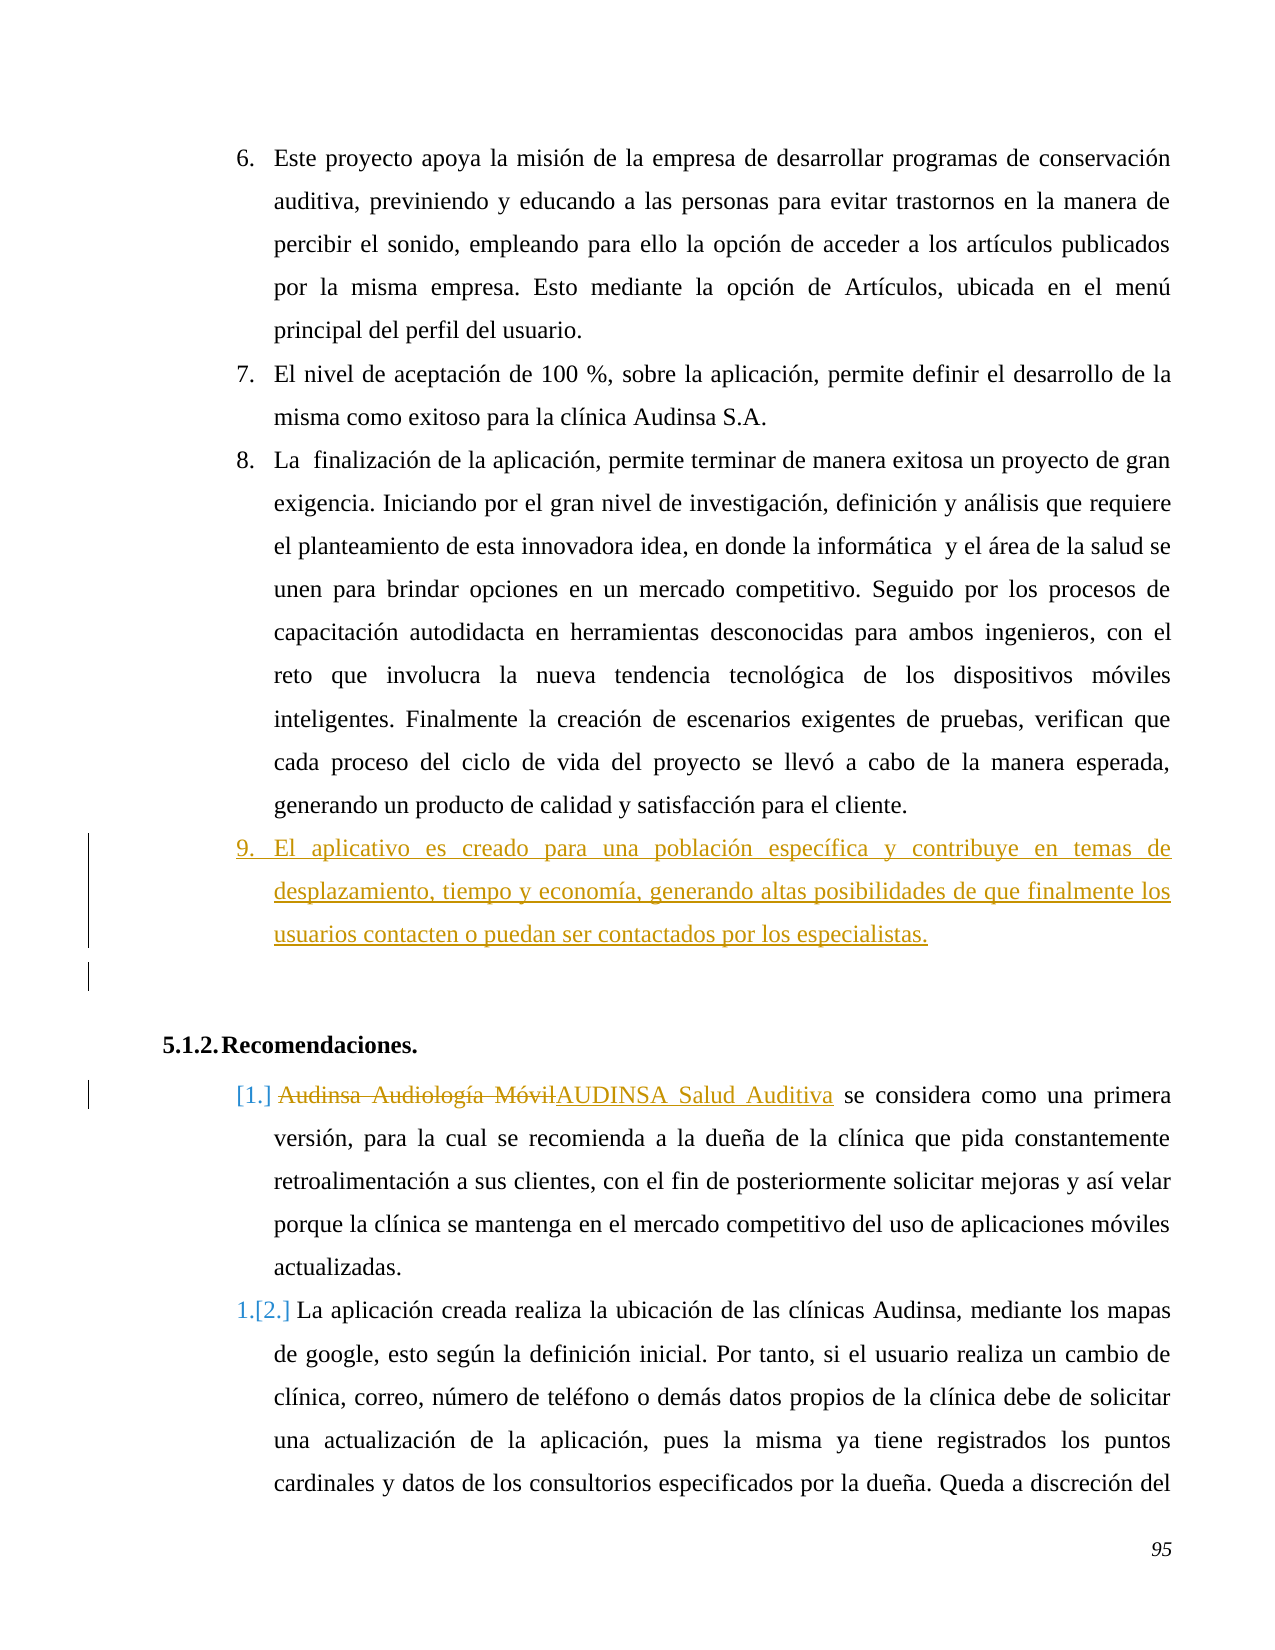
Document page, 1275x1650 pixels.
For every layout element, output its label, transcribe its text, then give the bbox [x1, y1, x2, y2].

list se considera como una primera versión, para la cual se recomienda a la dueña de la clínica que pida constantemente retroalimentación a sus clientes, con el fin de posteriormente solicitar mejoras y así velar porque la clínica se mantenga en el mercado competitivo del uso de aplicaciones móviles actualizadas. [236, 1080, 1172, 1281]
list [236, 1296, 1172, 1497]
list El nivel de aceptación de 100 %, sobre la aplicación, permite definir el desarrollo de la misma como exitoso para la clínica Audinsa S.A. [236, 359, 1172, 431]
list Este proyecto apoya la misión de la empresa de desarrollar programas de conservación auditiva, previniendo y educando a las personas para evitar trastornos en la manera de percibir el sonido, empleando para ello la opción de acceder a los artículos publicados por la misma empresa. Esto mediante la opción de Artículos, ubicada en el menú principal del perfil del usuario. [236, 143, 1172, 344]
list La finalización de la aplicación, permite terminar de manera exitosa un proyecto de gran exigencia. Iniciando por el gran nivel de investigación, definición y análisis que requiere el planteamiento de esta innovadora idea, en donde la informática y el área de la salud se unen para brindar opciones en un mercado competitivo. Seguido por los procesos de capacitación autodidacta en herramientas desconocidas para ambos ingenieros, con el reto que involucra la nueva tendencia tecnológica de los dispositivos móviles inteligentes. Finalmente la creación de escenarios exigentes de pruebas, verifican que cada proceso del ciclo de vida del proyecto se llevó a cabo de la manera esperada, generando un producto de calidad y satisfacción para el cliente. [236, 445, 1172, 819]
text Recomendaciones. [162, 1031, 1172, 1059]
